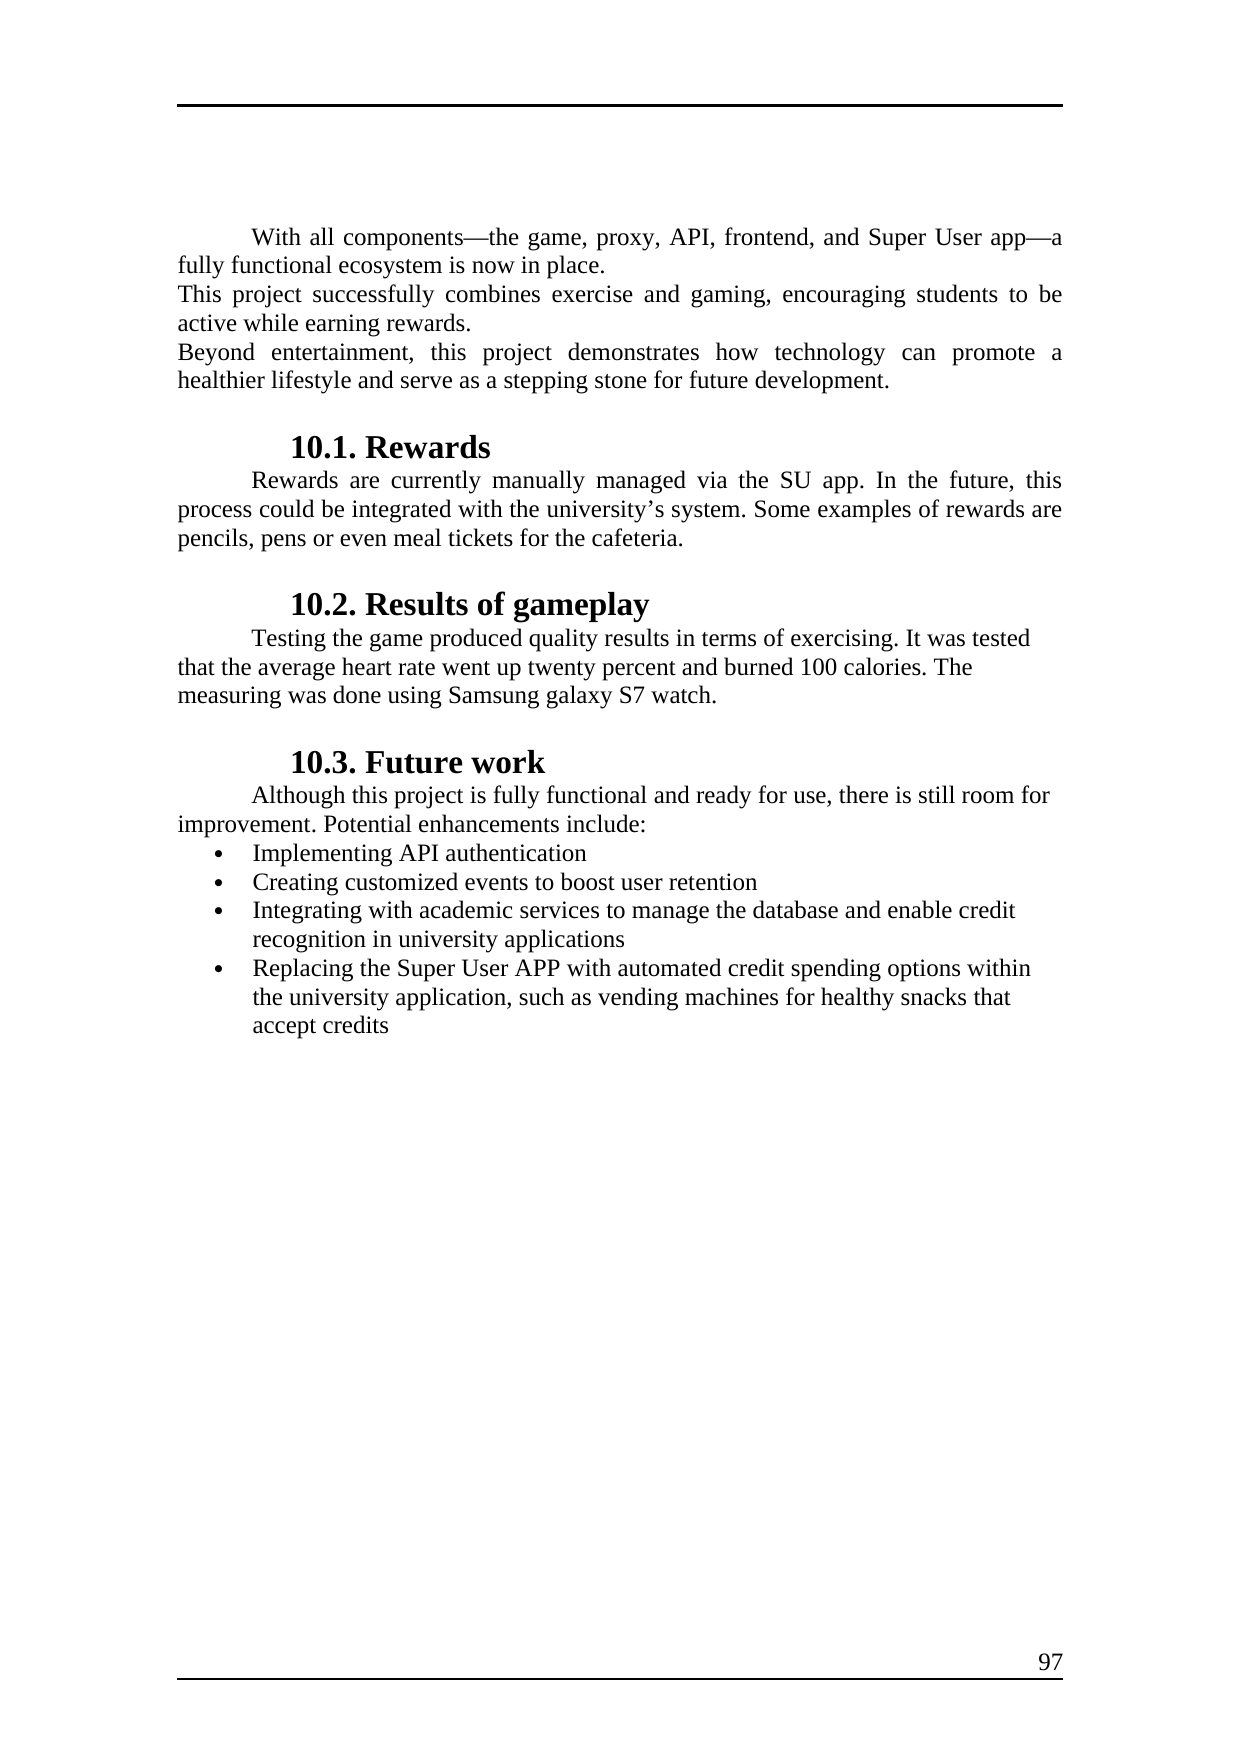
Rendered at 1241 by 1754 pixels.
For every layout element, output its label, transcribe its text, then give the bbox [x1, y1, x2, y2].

text This project successfully combines exercise and gaming, encouraging students to be active while earning rewards. [177, 279, 1063, 337]
subtitle Future work [290, 742, 1063, 780]
list Creating customized events to boost user retention [215, 867, 1063, 895]
text Testing the game produced quality results in terms of exercising. It was tested that the average heart rate went up twenty percent and burned 100 calories. The measuring was done using Samsung galaxy S7 watch. [177, 623, 1063, 709]
text Although this project is fully functional and ready for use, there is still room for improvement. Potential enhancements include: [177, 780, 1063, 838]
text Rewards are currently manually managed via the SU app. In the future, this process could be integrated with the university’s system. Some examples of rewards are pencils, pens or even meal tickets for the cafeteria. [177, 465, 1063, 552]
subtitle Results of gameplay [290, 584, 1063, 623]
subtitle Rewards [290, 427, 1063, 465]
text Beyond entertainment, this project demonstrates how technology can promote a healthier lifestyle and serve as a stepping stone for future development. [177, 337, 1063, 394]
list Integrating with academic services to manage the database and enable credit recognition in university applications [215, 895, 1063, 953]
list Implementing API authentication [215, 838, 1063, 867]
list Replacing the Super User APP with automated credit spending options within the university application, such as vending machines for healthy snacks that accept credits [215, 953, 1063, 1039]
text With all components—the game, proxy, API, frontend, and Super User app—a fully functional ecosystem is now in place. [177, 222, 1063, 279]
